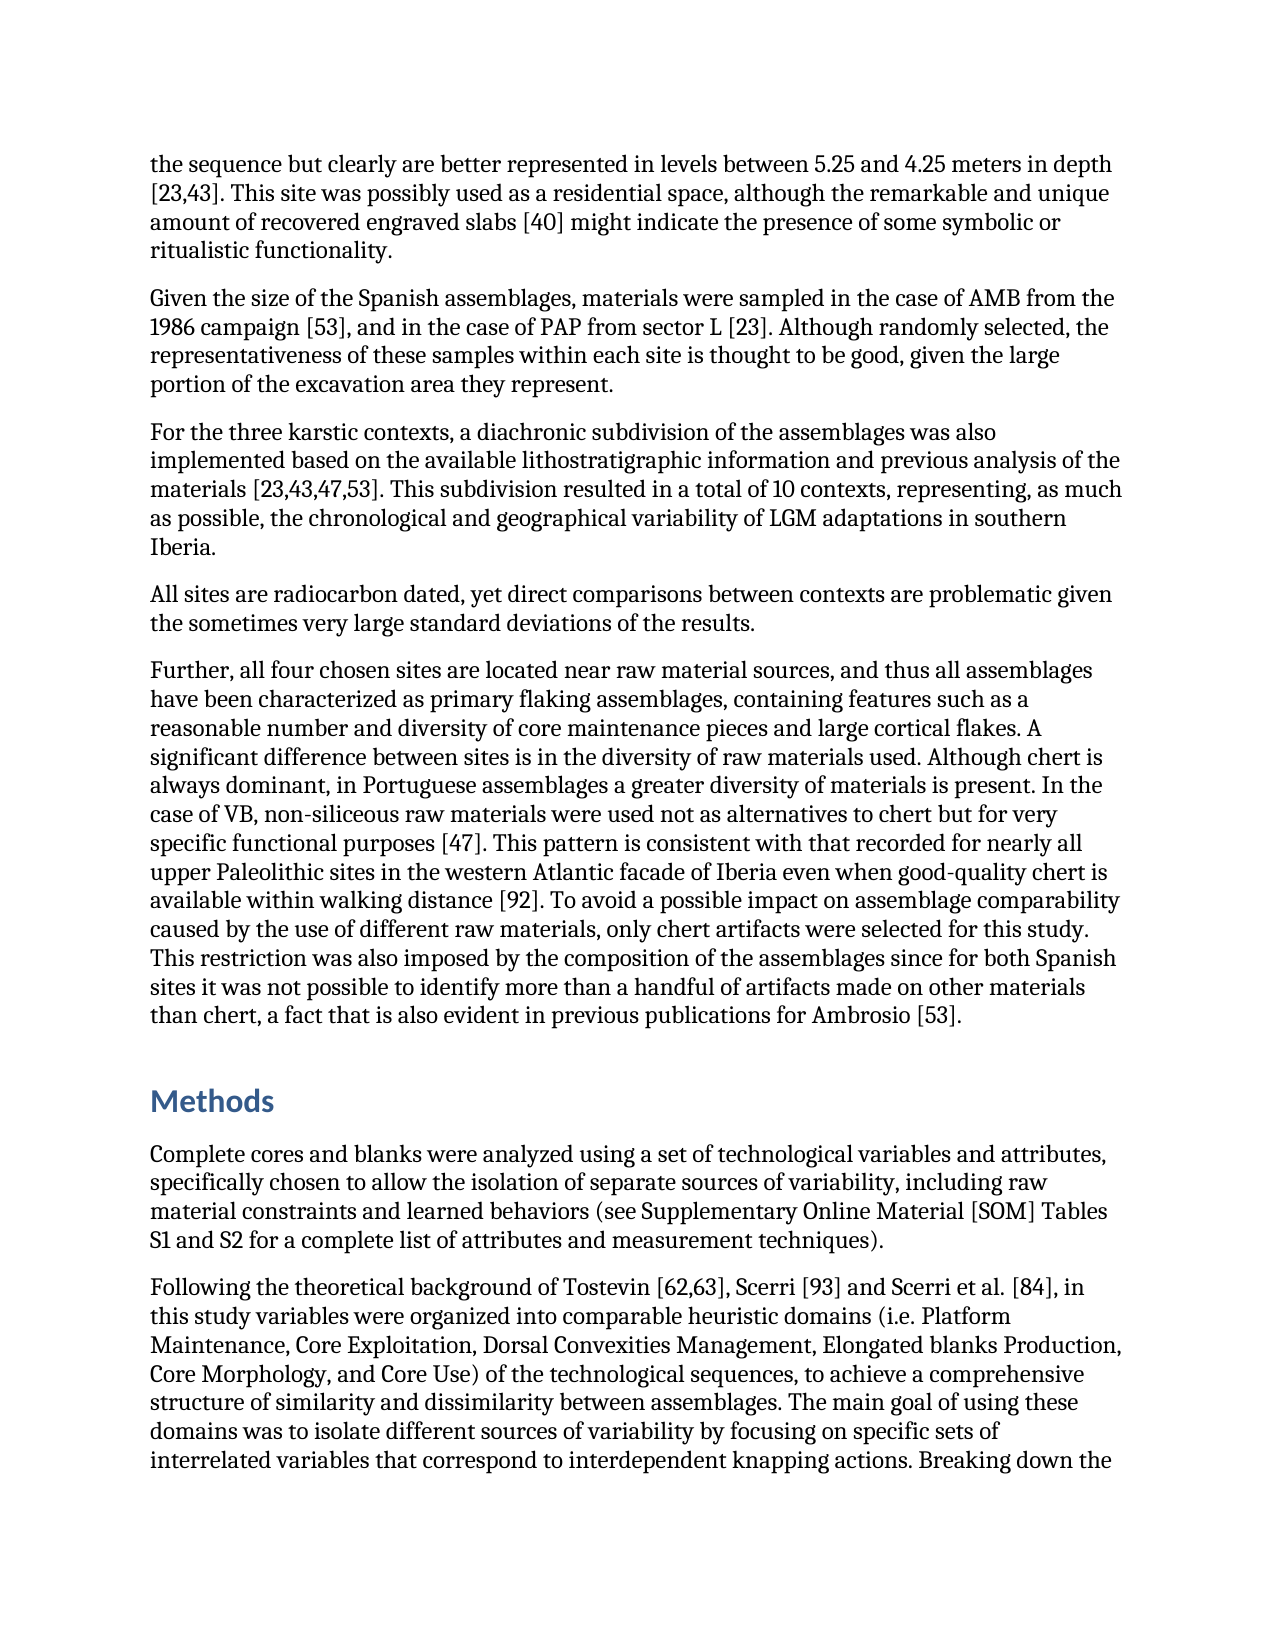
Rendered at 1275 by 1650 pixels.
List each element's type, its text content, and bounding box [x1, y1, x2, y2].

text Complete cores and blanks were analyzed using a set of technological variables and attributes, specifically chosen to allow the isolation of separate sources of variability, including raw material constraints and learned behaviors (see Supplementary Online Material [SOM] Tables S1 and S2 for a complete list of attributes and measurement techniques). [150, 1139, 1125, 1254]
text Given the size of the Spanish assemblages, materials were sampled in the case of AMB from the 1986 campaign [53], and in the case of PAP from sector L [23]. Although randomly selected, the representativeness of these samples within each site is thought to be good, given the large portion of the excavation area they represent. [150, 284, 1125, 399]
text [150, 150, 1125, 265]
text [150, 1273, 1125, 1474]
text All sites are radiocarbon dated, yet direct comparisons between contexts are problematic given the sometimes very large standard deviations of the results. [150, 580, 1125, 637]
text Further, all four chosen sites are located near raw material sources, and thus all assemblages have been characterized as primary flaking assemblages, containing features such as a reasonable number and diversity of core maintenance pieces and large cortical flakes. A significant difference between sites is in the diversity of raw materials used. Although chert is always dominant, in Portuguese assemblages a greater diversity of materials is present. In the case of VB, non-siliceous raw materials were used not as alternatives to chert but for very specific functional purposes [47]. This pattern is consistent with that recorded for nearly all upper Paleolithic sites in the western Atlantic facade of Iberia even when good-quality chert is available within walking distance [92]. To avoid a possible impact on assemblage comparability caused by the use of different raw materials, only chert artifacts were selected for this study. This restriction was also imposed by the composition of the assemblages since for both Spanish sites it was not possible to identify more than a handful of artifacts made on other materials than chert, a fact that is also evident in previous publications for Ambrosio [53]. [150, 656, 1125, 1030]
text For the three karstic contexts, a diachronic subdivision of the assemblages was also implemented based on the available lithostratigraphic information and previous analysis of the materials [23,43,47,53]. This subdivision resulted in a total of 10 contexts, representing, as much as possible, the chronological and geographical variability of LGM adaptations in southern Iberia. [150, 417, 1125, 561]
subtitle Methods [150, 1080, 1125, 1121]
